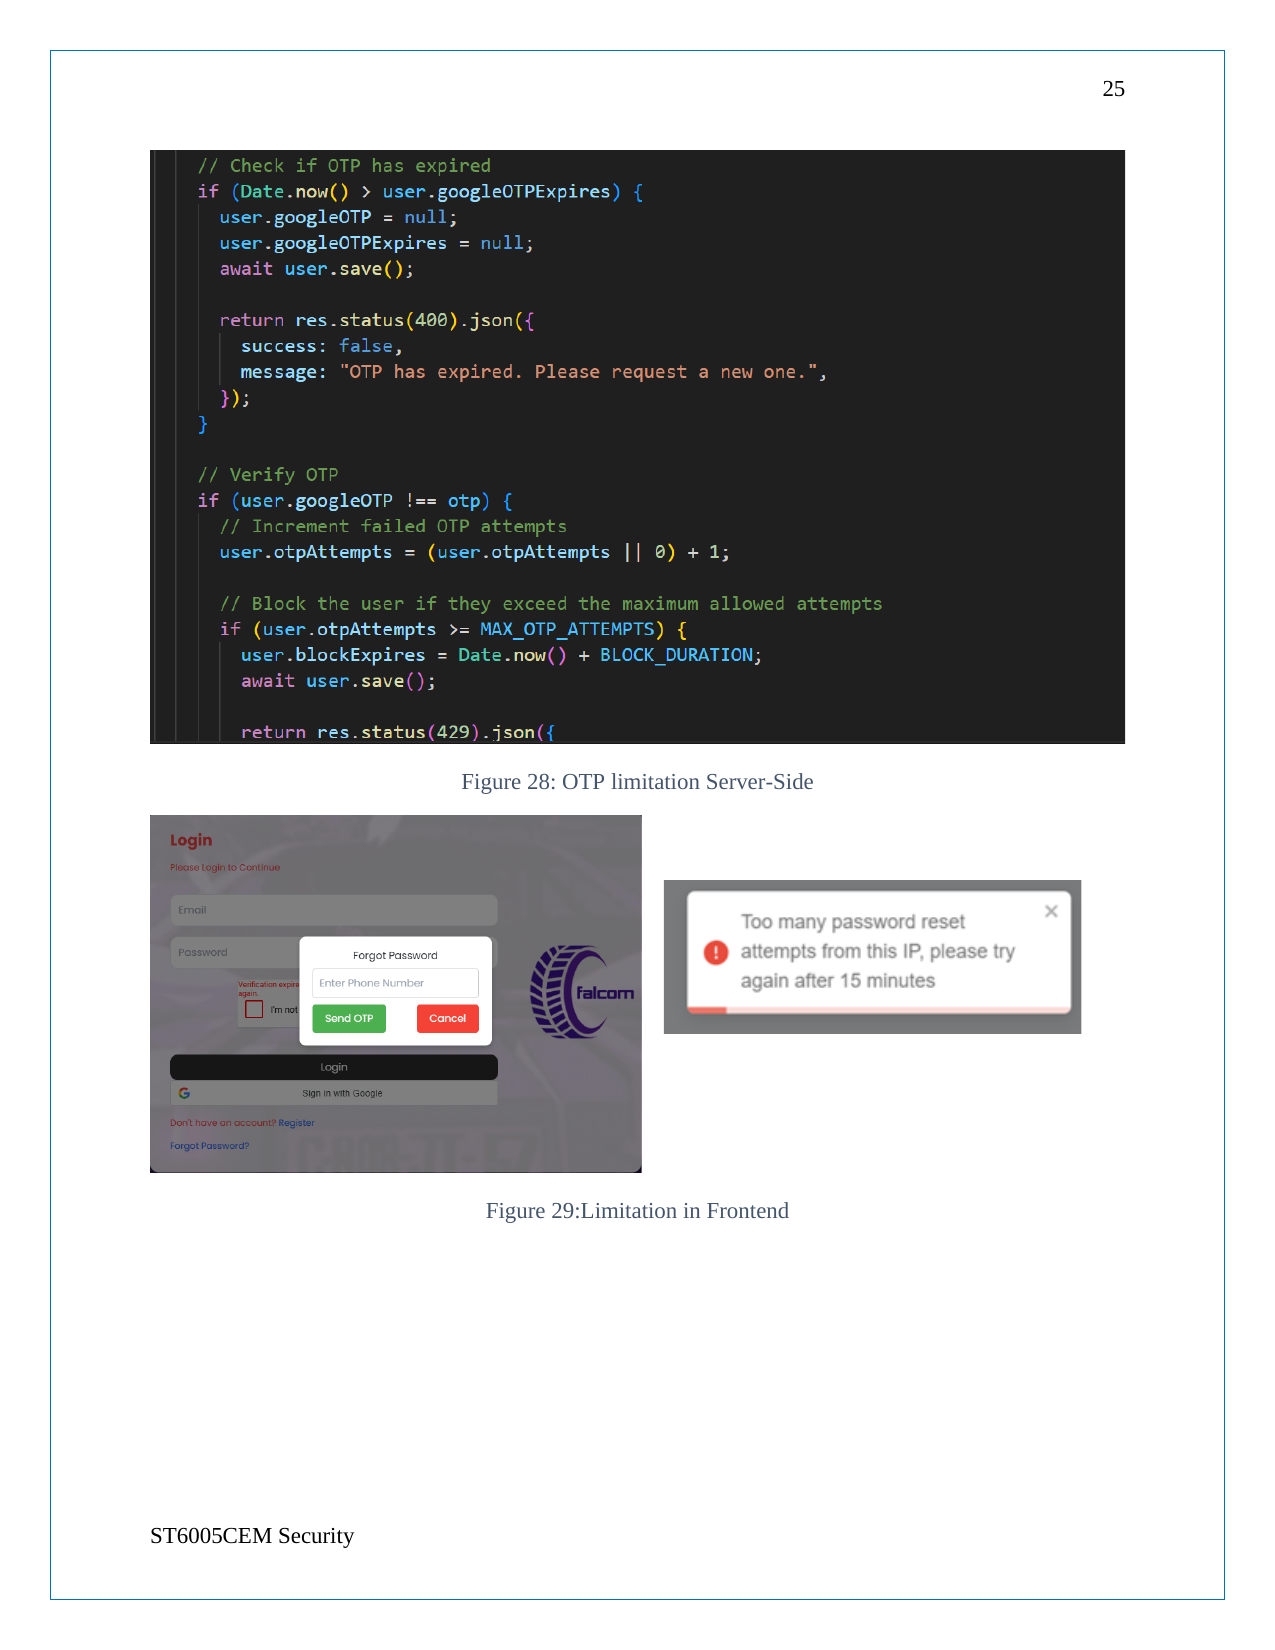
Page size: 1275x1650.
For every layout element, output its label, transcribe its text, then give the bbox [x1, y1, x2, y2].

picture [662, 880, 1082, 1034]
text Figure 28: OTP limitation Server-Side [150, 768, 1125, 795]
text Figure 29:Limitation in Frontend [150, 1197, 1125, 1224]
picture [150, 815, 642, 1173]
picture [150, 150, 1125, 744]
